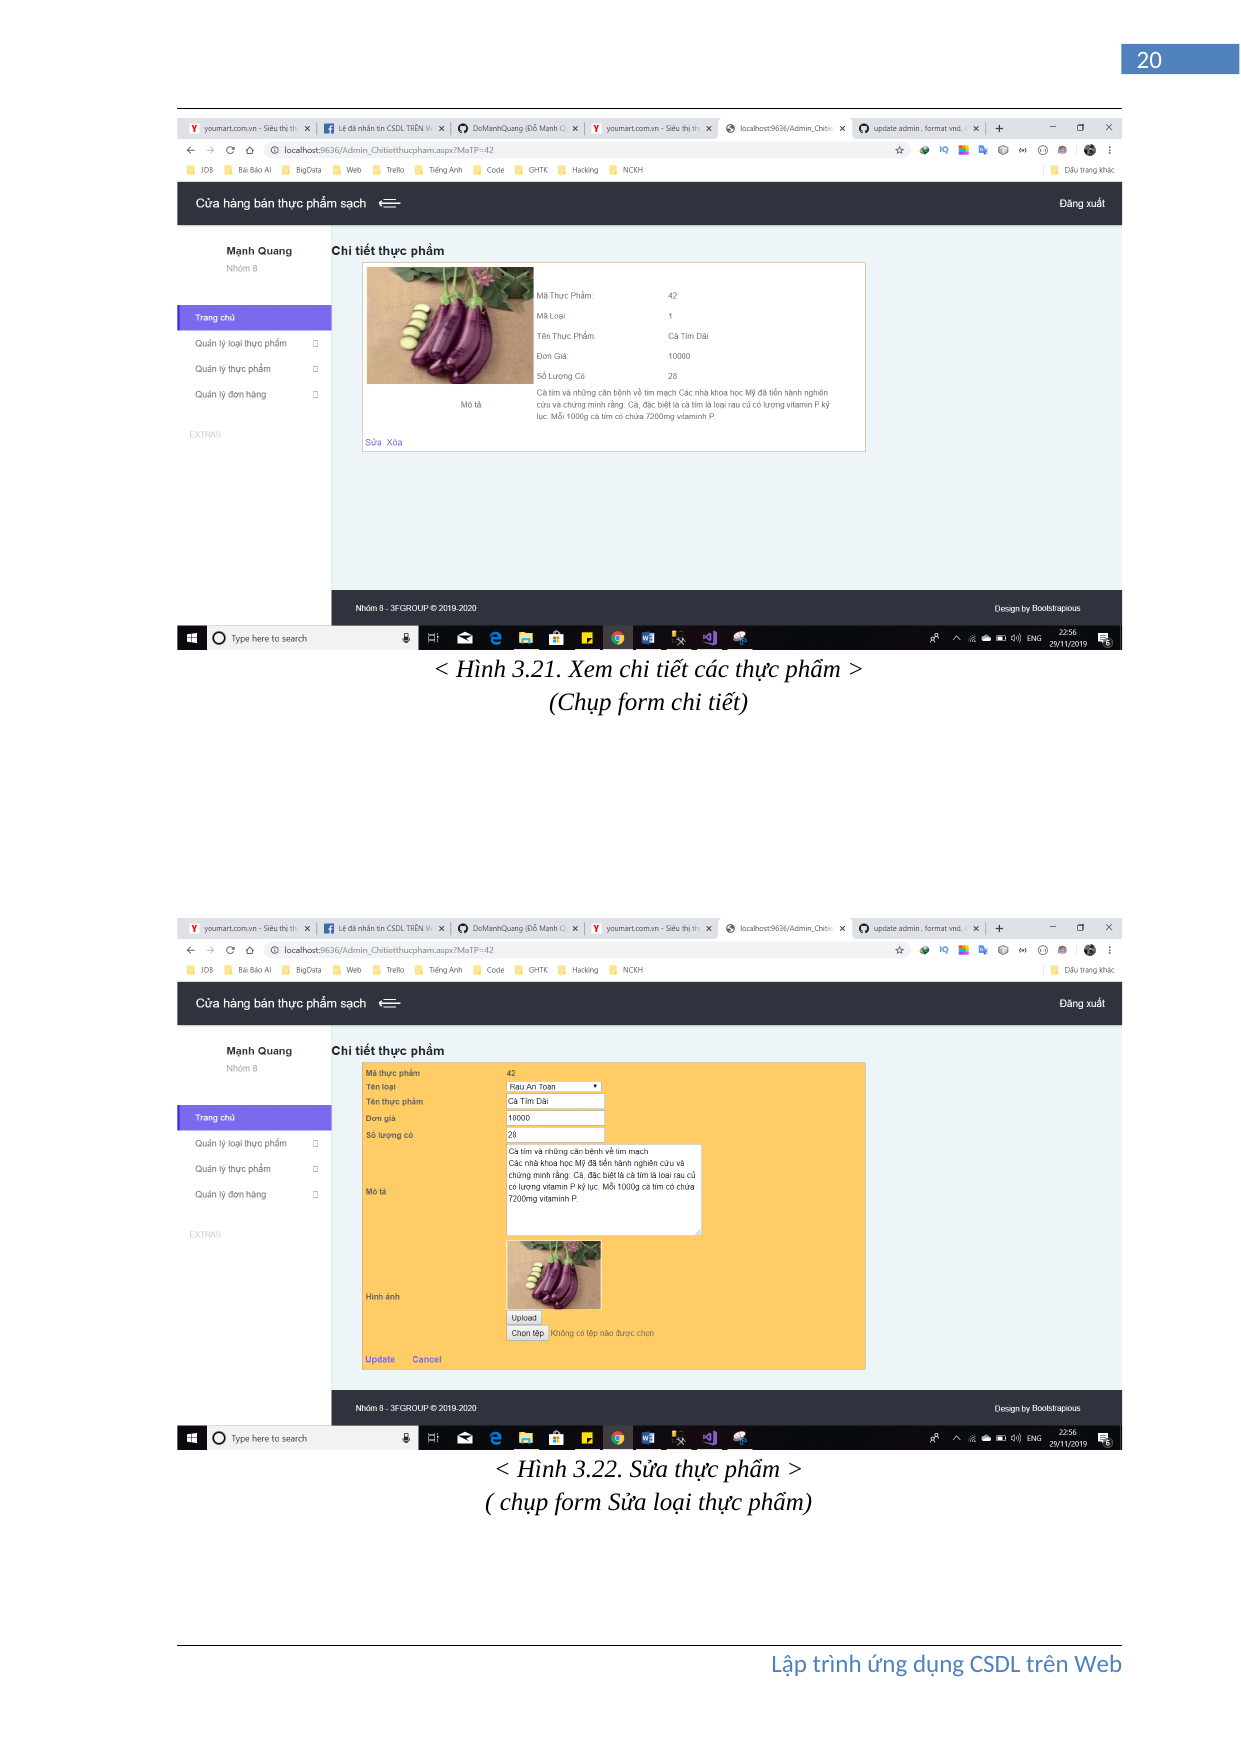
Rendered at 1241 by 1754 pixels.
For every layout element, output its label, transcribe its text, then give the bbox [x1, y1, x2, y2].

text (Chụp form chi tiết) [177, 687, 1122, 716]
picture [177, 118, 1123, 650]
text < Hình 3.21. Xem chi tiết các thực phẩm > [177, 654, 1122, 683]
picture [177, 918, 1123, 1450]
text < Hình 3.22. Sửa thực phẩm > [177, 1454, 1122, 1483]
text ( chụp form Sửa loại thực phẩm) [177, 1487, 1122, 1516]
